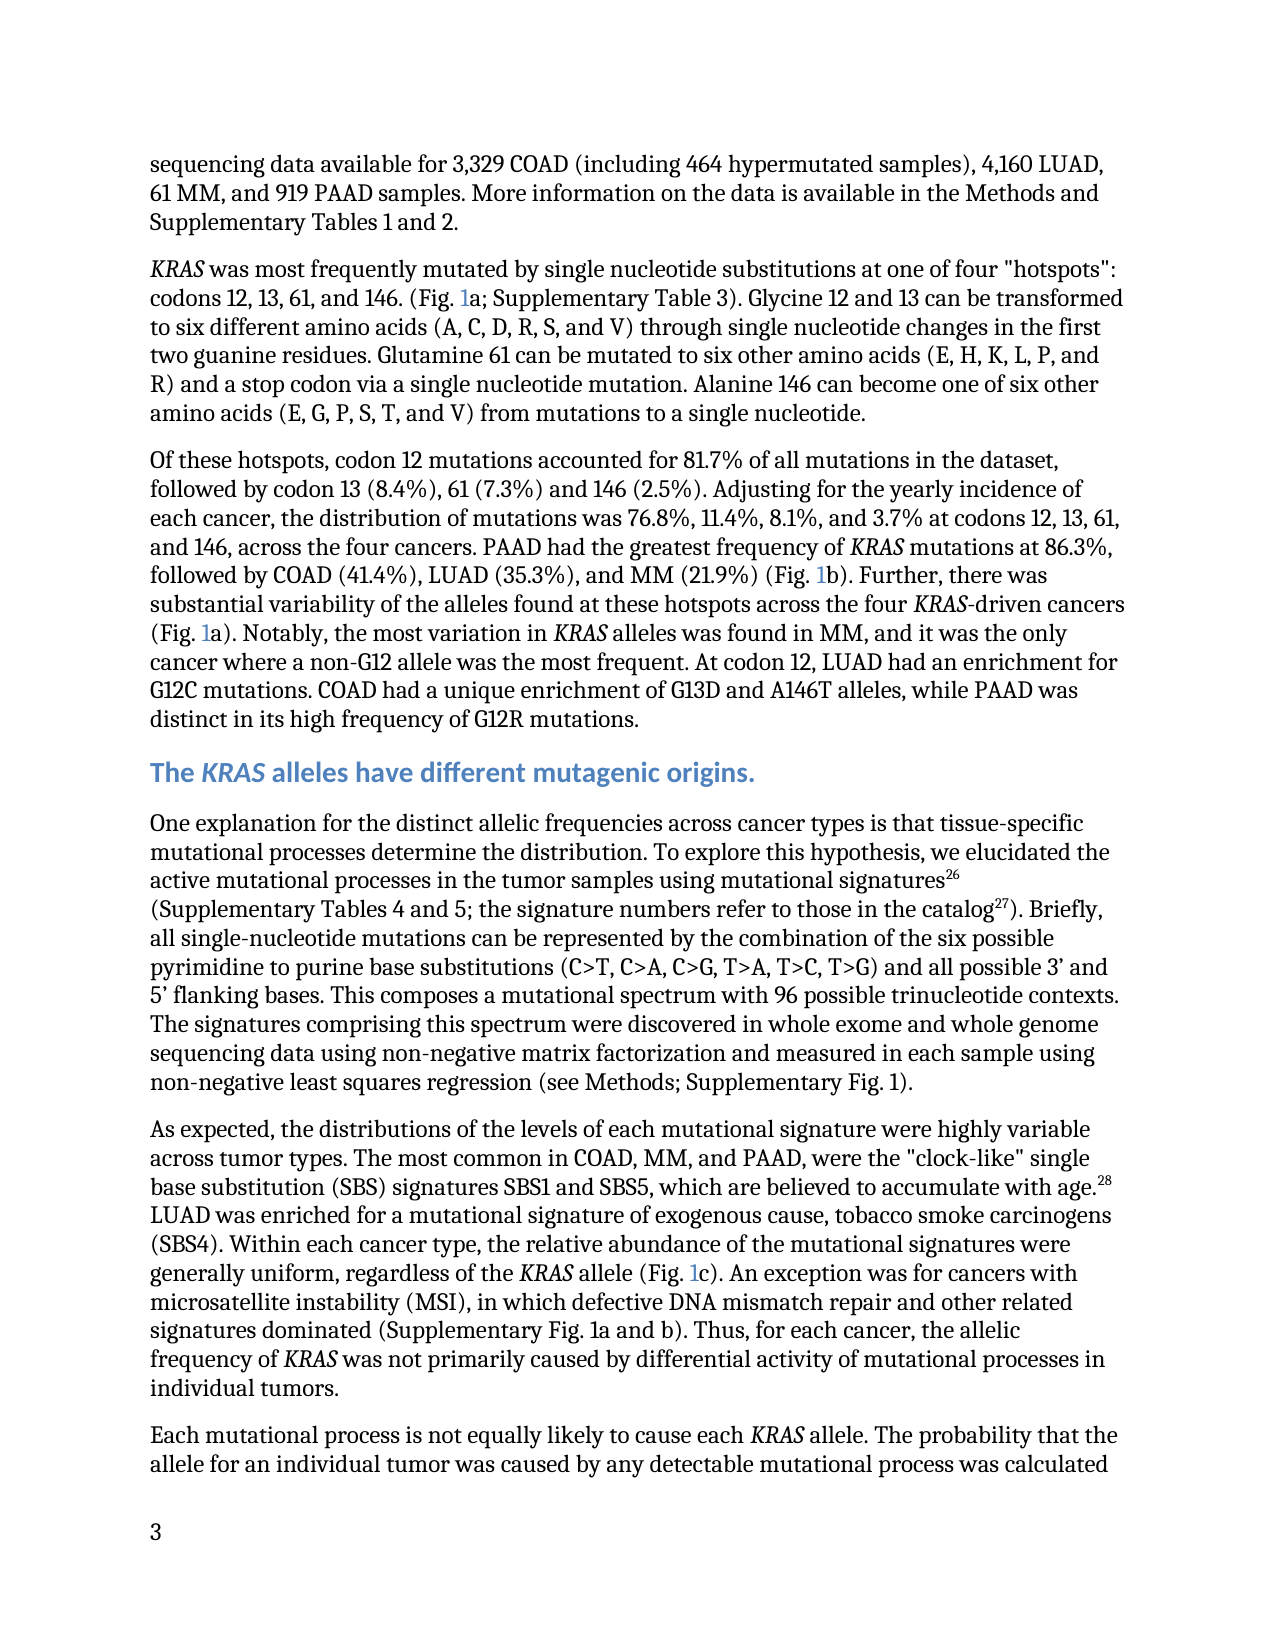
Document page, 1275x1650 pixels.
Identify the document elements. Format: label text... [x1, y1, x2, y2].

text As expected, the distributions of the levels of each mutational signature were highly variable across tumor types. The most common in COAD, MM, and PAAD, were the "clock-like" single base substitution (SBS) signatures SBS1 and SBS5, which are believed to accumulate with age.28 LUAD was enriched for a mutational signature of exogenous cause, tobacco smoke carcinogens (SBS4). Within each cancer type, the relative abundance of the mutational signatures were generally uniform, regardless of the KRAS allele (Fig. 1c). An exception was for cancers with microsatellite instability (MSI), in which defective DNA mismatch repair and other related signatures dominated (Supplementary Fig. 1a and b). Thus, for each cancer, the allelic frequency of KRAS was not primarily caused by differential activity of mutational processes in individual tumors. [150, 1115, 1125, 1403]
subtitle The KRAS alleles have different mutagenic origins. [150, 754, 1125, 790]
text KRAS was most frequently mutated by single nucleotide substitutions at one of four "hotspots": codons 12, 13, 61, and 146. (Fig. 1a; Supplementary Table 3). Glycine 12 and 13 can be transformed to six different amino acids (A, C, D, R, S, and V) through single nucleotide changes in the first two guanine residues. Glutamine 61 can be mutated to six other amino acids (E, H, K, L, P, and R) and a stop codon via a single nucleotide mutation. Alanine 146 can become one of six other amino acids (E, G, P, S, T, and V) from mutations to a single nucleotide. [150, 255, 1125, 427]
text One explanation for the distinct allelic frequencies across cancer types is that tissue-specific mutational processes determine the distribution. To explore this hypothesis, we elucidated the active mutational processes in the tumor samples using mutational signatures26 (Supplementary Tables 4 and 5; the signature numbers refer to those in the catalog27). Briefly, all single-nucleotide mutations can be represented by the combination of the six possible pyrimidine to purine base substitutions (C>T, C>A, C>G, T>A, T>C, T>G) and all possible 3’ and 5’ flanking bases. This composes a mutational spectrum with 96 possible trinucleotide contexts. The signatures comprising this spectrum were discovered in whole exome and whole genome sequencing data using non-negative matrix factorization and measured in each sample using non-negative least squares regression (see Methods; Supplementary Fig. 1). [150, 809, 1125, 1096]
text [150, 150, 1125, 236]
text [150, 1421, 1125, 1479]
text Of these hotspots, codon 12 mutations accounted for 81.7% of all mutations in the dataset, followed by codon 13 (8.4%), 61 (7.3%) and 146 (2.5%). Adjusting for the yearly incidence of each cancer, the distribution of mutations was 76.8%, 11.4%, 8.1%, and 3.7% at codons 12, 13, 61, and 146, across the four cancers. PAAD had the greatest frequency of KRAS mutations at 86.3%, followed by COAD (41.4%), LUAD (35.3%), and MM (21.9%) (Fig. 1b). Further, there was substantial variability of the alleles found at these hotspots across the four KRAS-driven cancers (Fig. 1a). Notably, the most variation in KRAS alleles was found in MM, and it was the only cancer where a non-G12 allele was the most frequent. At codon 12, LUAD had an enrichment for G12C mutations. COAD had a unique enrichment of G13D and A146T alleles, while PAAD was distinct in its high frequency of G12R mutations. [150, 446, 1125, 734]
